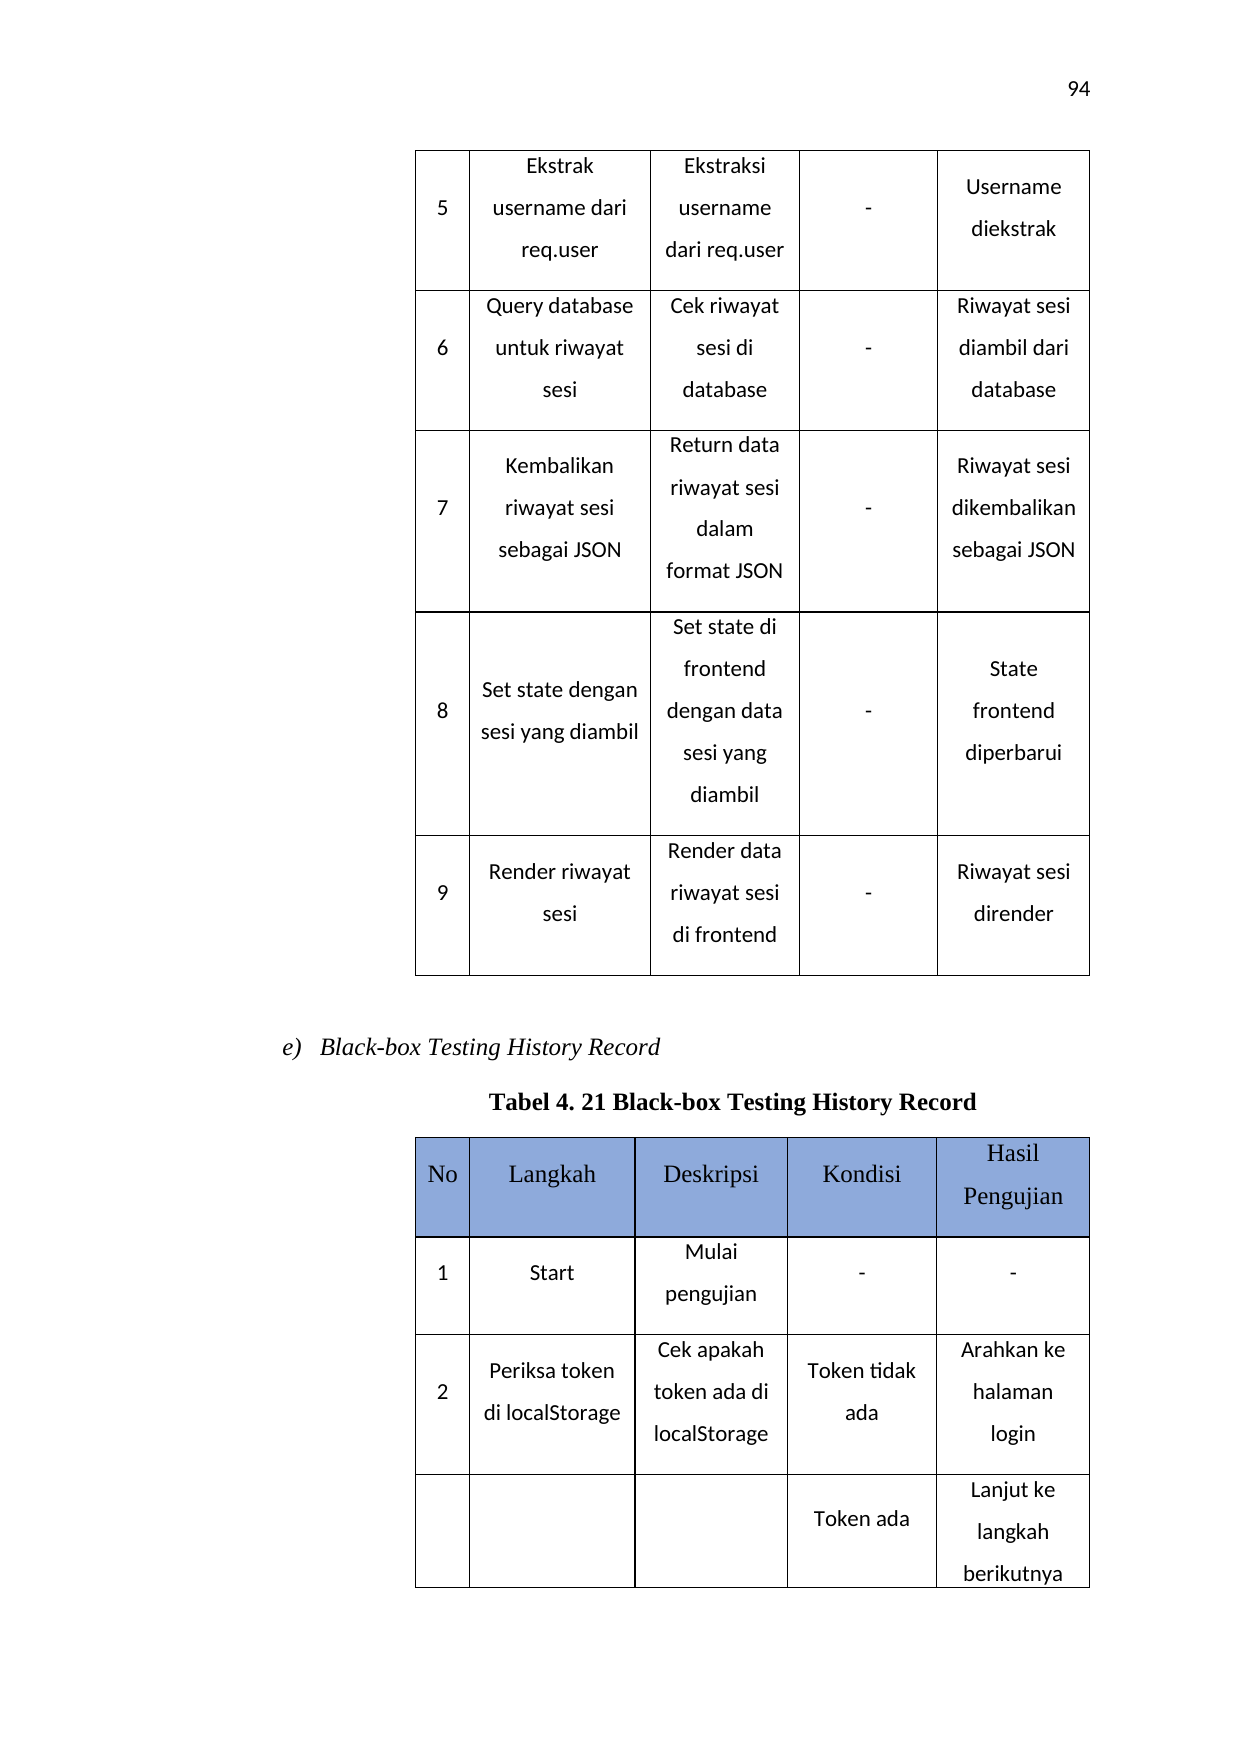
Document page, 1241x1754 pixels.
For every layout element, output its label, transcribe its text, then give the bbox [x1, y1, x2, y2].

table_cell Render data riwayat sesi di frontend [651, 836, 799, 975]
table_cell 7 [416, 431, 469, 611]
table_header Deskripsi [636, 1138, 787, 1236]
table_cell Start [470, 1238, 634, 1334]
table_cell - [800, 613, 937, 835]
list Black-box Testing History Record [282, 1032, 1090, 1060]
table_cell Kembalikan riwayat sesi sebagai JSON [470, 431, 650, 611]
table_cell Cek riwayat sesi di database [651, 291, 799, 429]
table_cell Ekstrak username dari req.user [470, 151, 650, 290]
table_cell State frontend diperbarui [938, 613, 1089, 835]
table_cell Periksa token di localStorage [470, 1335, 634, 1474]
table_cell Lanjut ke langkah berikutnya [937, 1475, 1089, 1587]
table_cell 2 [416, 1335, 469, 1474]
table_cell 9 [416, 836, 469, 975]
table_cell - [937, 1238, 1089, 1334]
table_cell Set state di frontend dengan data sesi yang diambil [651, 613, 799, 835]
table_cell - [800, 291, 937, 429]
table_cell Token ada [788, 1475, 936, 1587]
table_cell Return data riwayat sesi dalam format JSON [651, 431, 799, 611]
table_cell Token tidak ada [788, 1335, 936, 1474]
table_cell Cek apakah token ada di localStorage [636, 1335, 787, 1474]
table_cell Riwayat sesi dikembalikan sebagai JSON [938, 431, 1089, 611]
table_cell - [788, 1238, 936, 1334]
table_cell Mulai pengujian [636, 1238, 787, 1334]
table_header Hasil Pengujian [937, 1138, 1089, 1236]
table_header Kondisi [788, 1138, 936, 1236]
table_cell 8 [416, 613, 469, 835]
table_header No [416, 1138, 469, 1236]
table_cell [470, 1475, 634, 1587]
table_cell Render riwayat sesi [470, 836, 650, 975]
table_cell - [800, 151, 937, 290]
table_header Langkah [470, 1138, 634, 1236]
table_cell Set state dengan sesi yang diambil [470, 613, 650, 835]
table_cell [416, 1475, 469, 1587]
table_cell 5 [416, 151, 469, 290]
table_cell 6 [416, 291, 469, 429]
table_cell Query database untuk riwayat sesi [470, 291, 650, 429]
table_cell 1 [416, 1238, 469, 1334]
table_cell Riwayat sesi dirender [938, 836, 1089, 975]
table_cell Arahkan ke halaman login [937, 1335, 1089, 1474]
table_cell Riwayat sesi diambil dari database [938, 291, 1089, 429]
table_cell Ekstraksi username dari req.user [651, 151, 799, 290]
table_cell Username diekstrak [938, 151, 1089, 290]
table_cell - [800, 836, 937, 975]
table_cell [636, 1475, 787, 1587]
table_cell - [800, 431, 937, 611]
